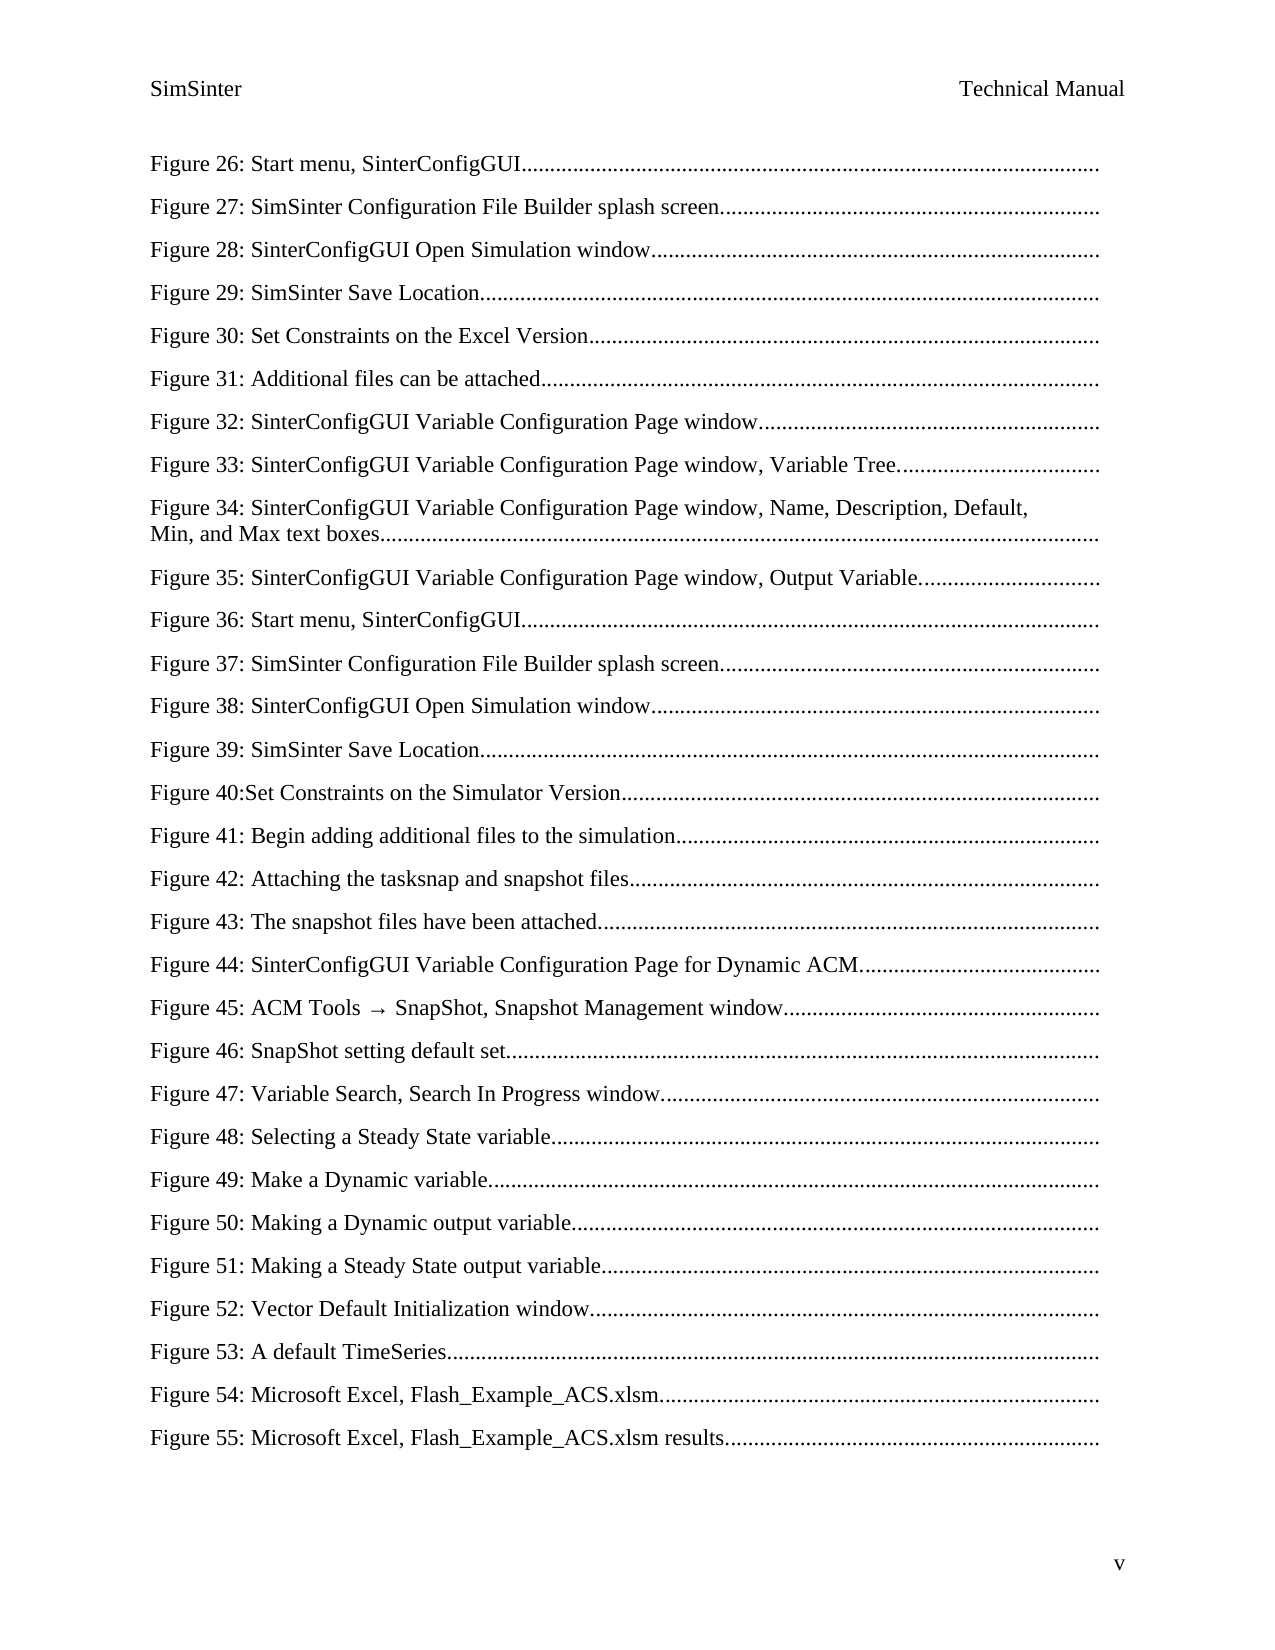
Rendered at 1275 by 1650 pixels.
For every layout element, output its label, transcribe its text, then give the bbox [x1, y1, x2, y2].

text Figure 43: The snapshot files have been attached. 42 [150, 908, 1050, 934]
text Figure 40:Set Constraints on the Simulator Version 39 [150, 779, 1050, 805]
text Figure 50: Making a Dynamic output variable. 48 [150, 1209, 1050, 1235]
text Figure 48: Selecting a Steady State variable. 46 [150, 1123, 1050, 1149]
text Figure 30: Set Constraints on the Excel Version 30 [150, 322, 1050, 348]
text Figure 38: SinterConfigGUI Open Simulation window. 37 [150, 693, 1050, 719]
text Figure 37: SimSinter Configuration File Builder splash screen. 36 [150, 649, 1050, 676]
text Figure 36: Start menu, SinterConfigGUI. 36 [150, 607, 1050, 633]
text Figure 31: Additional files can be attached 31 [150, 365, 1050, 391]
text Figure 46: SnapShot setting default set. 45 [150, 1037, 1050, 1063]
text Figure 53: A default TimeSeries. 50 [150, 1338, 1050, 1364]
text Figure 39: SimSinter Save Location. 38 [150, 736, 1050, 762]
text Figure 42: Attaching the tasksnap and snapshot files 41 [150, 865, 1050, 891]
text Figure 52: Vector Default Initialization window. 49 [150, 1295, 1050, 1321]
text Figure 54: Microsoft Excel, Flash_Example_ACS.xlsm. 54 [150, 1381, 1050, 1407]
text Figure 33: SinterConfigGUI Variable Configuration Page window, Variable Tree. 33 [150, 451, 1050, 477]
text Figure 51: Making a Steady State output variable. 49 [150, 1252, 1050, 1278]
text Figure 44: SinterConfigGUI Variable Configuration Page for Dynamic ACM. 43 [150, 951, 1050, 977]
text Figure 45: ACM Tools → SnapShot, Snapshot Management window. 44 [150, 994, 1050, 1020]
text Figure 27: SimSinter Configuration File Builder splash screen. 27 [150, 193, 1050, 219]
text Figure 28: SinterConfigGUI Open Simulation window. 28 [150, 236, 1050, 262]
text Figure 41: Begin adding additional files to the simulation 40 [150, 822, 1050, 848]
text Figure 55: Microsoft Excel, Flash_Example_ACS.xlsm results. 54 [150, 1424, 1050, 1450]
text Figure 47: Variable Search, Search In Progress window. 45 [150, 1080, 1050, 1106]
text Figure 49: Make a Dynamic variable. 47 [150, 1166, 1050, 1192]
text Figure 26: Start menu, SinterConfigGUI 27 [150, 150, 1050, 176]
text Figure 32: SinterConfigGUI Variable Configuration Page window. 32 [150, 408, 1050, 434]
text Figure 35: SinterConfigGUI Variable Configuration Page window, Output Variable. 35 [150, 563, 1050, 590]
text Figure 29: SimSinter Save Location. 29 [150, 279, 1050, 305]
text Figure 34: SinterConfigGUI Variable Configuration Page window, Name, Description, Default, Min, and Max text boxes. 34 [150, 494, 1050, 547]
